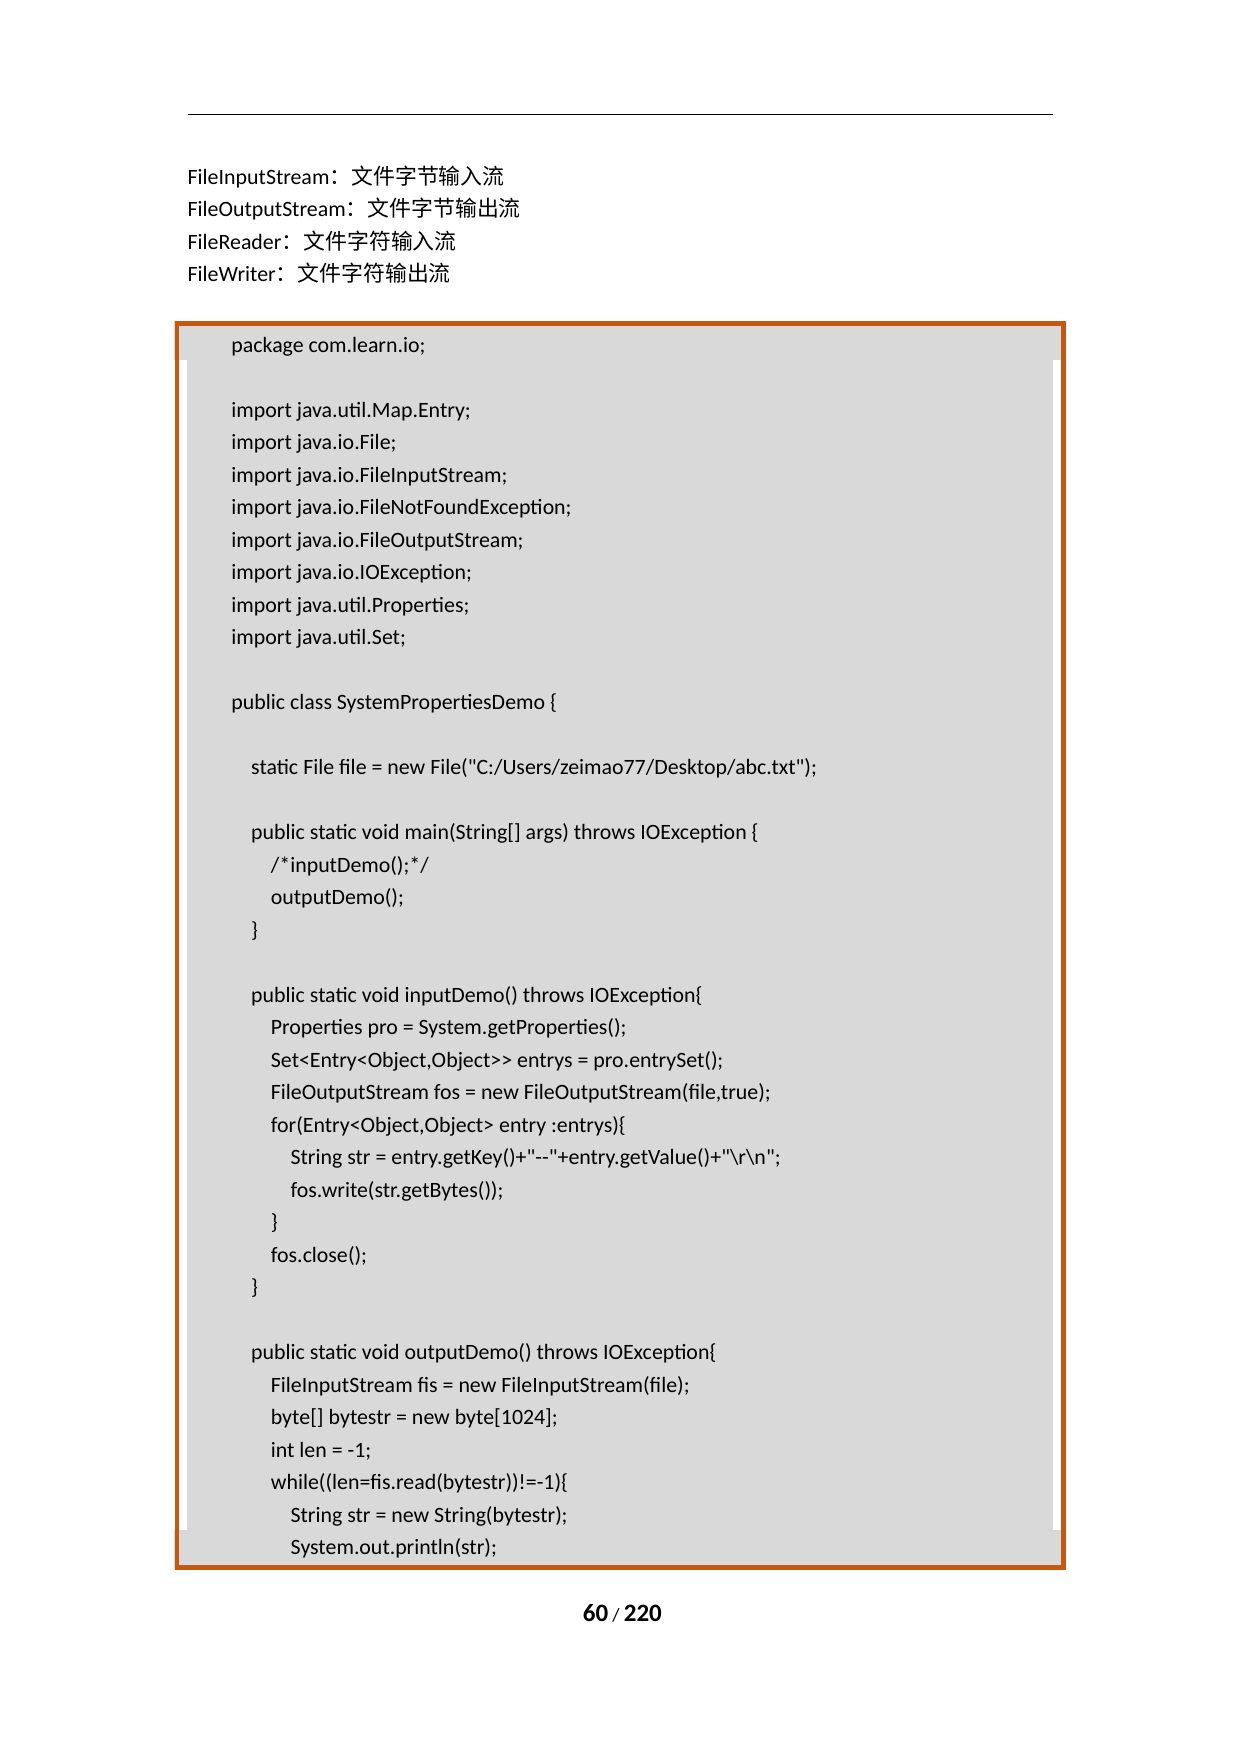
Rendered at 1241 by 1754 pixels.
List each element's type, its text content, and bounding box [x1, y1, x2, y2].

text public static void main(String[] args) throws IOException { [187, 815, 1053, 848]
text FileOutputStream：文件字节输出流 [187, 191, 1053, 223]
text } [187, 913, 1053, 945]
text Set<Entry<Object,Object>> entrys = pro.entrySet(); [187, 1043, 1053, 1075]
text byte[] bytestr = new byte[1024]; [187, 1400, 1053, 1433]
text package com.learn.io; [179, 326, 1061, 360]
text import java.io.IOException; [187, 555, 1053, 588]
text String str = entry.getKey()+"--"+entry.getValue()+"\r\n"; [187, 1140, 1053, 1173]
text public static void inputDemo() throws IOException{ [187, 978, 1053, 1010]
text } [187, 1270, 1053, 1303]
text while((len=fis.read(bytestr))!=-1){ [187, 1465, 1053, 1498]
text import java.util.Map.Entry; [187, 393, 1053, 425]
text import java.io.File; [187, 425, 1053, 458]
text /*inputDemo();*/ [187, 848, 1053, 880]
text FileReader：文件字符输入流 [187, 223, 1053, 256]
text public class SystemPropertiesDemo { [187, 685, 1053, 718]
text import java.io.FileInputStream; [187, 458, 1053, 490]
text System.out.println(str); [179, 1523, 1061, 1565]
text for(Entry<Object,Object> entry :entrys){ [187, 1108, 1053, 1140]
text FileWriter：文件字符输出流 [187, 256, 1053, 288]
text int len = -1; [187, 1433, 1053, 1465]
text fos.write(str.getBytes()); [187, 1173, 1053, 1205]
text import java.io.FileNotFoundException; [187, 490, 1053, 523]
text FileInputStream fis = new FileInputStream(file); [187, 1368, 1053, 1400]
text import java.util.Set; [187, 620, 1053, 653]
text import java.util.Properties; [187, 588, 1053, 620]
text FileOutputStream fos = new FileOutputStream(file,true); [187, 1075, 1053, 1108]
text public static void outputDemo() throws IOException{ [187, 1335, 1053, 1368]
text fos.close(); [187, 1238, 1053, 1270]
text } [187, 1205, 1053, 1238]
text static File file = new File("C:/Users/zeimao77/Desktop/abc.txt"); [187, 750, 1053, 783]
text Properties pro = System.getProperties(); [187, 1010, 1053, 1043]
text outputDemo(); [187, 880, 1053, 913]
text import java.io.FileOutputStream; [187, 523, 1053, 555]
text FileInputStream：文件字节输入流 [187, 158, 1053, 191]
text String str = new String(bytestr); [187, 1498, 1053, 1523]
